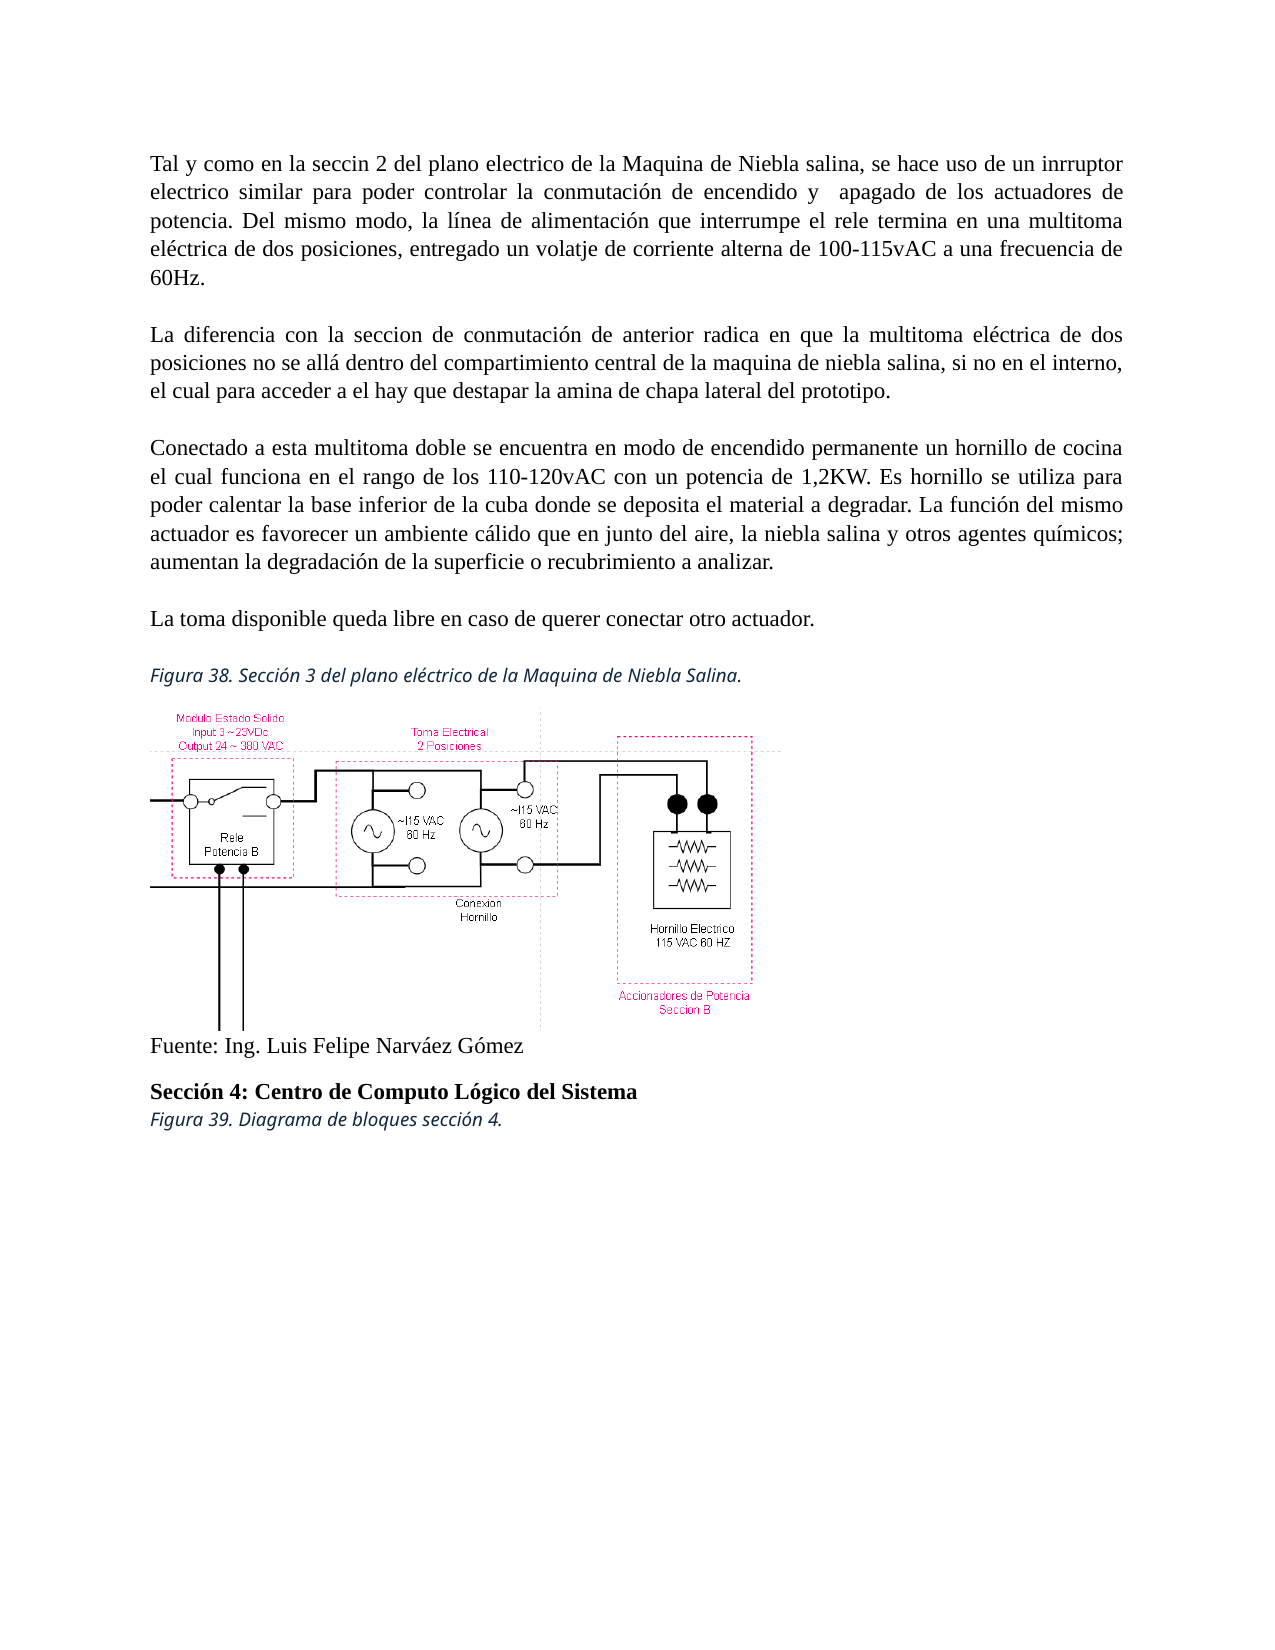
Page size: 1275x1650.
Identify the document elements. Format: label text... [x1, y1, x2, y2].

subtitle Sección 4: Centro de Computo Lógico del Sistema [150, 1078, 1125, 1104]
picture [150, 708, 781, 1031]
text Fuente: Ing. Luis Felipe Narváez Gómez [150, 1033, 1125, 1059]
text Figura 39. Diagrama de bloques sección 4. [150, 1106, 1125, 1132]
text Tal y como en la seccin 2 del plano electrico de la Maquina de Niebla salina, se hace uso de un inrruptor electrico similar para poder controlar la conmutación de encendido y apagado de los actuadores de potencia. Del mismo modo, la línea de alimentación que interrumpe el rele termina en una multitoma eléctrica de dos posiciones, entregado un volatje de corriente alterna de 100-115vAC a una frecuencia de 60Hz. [150, 150, 1125, 290]
text La toma disponible queda libre en caso de querer conectar otro actuador. [150, 605, 1125, 631]
text La diferencia con la seccion de conmutación de anterior radica en que la multitoma eléctrica de dos posiciones no se allá dentro del compartimiento central de la maquina de niebla salina, si no en el interno, el cual para acceder a el hay que destapar la amina de chapa lateral del prototipo. [150, 321, 1125, 404]
text Conectado a esta multitoma doble se encuentra en modo de encendido permanente un hornillo de cocina el cual funciona en el rango de los 110-120vAC con un potencia de 1,2KW. Es hornillo se utiliza para poder calentar la base inferior de la cuba donde se deposita el material a degradar. La función del mismo actuador es favorecer un ambiente cálido que en junto del aire, la niebla salina y otros agentes químicos; aumentan la degradación de la superficie o recubrimiento a analizar. [150, 434, 1125, 574]
text Figura 38. Sección 3 del plano eléctrico de la Maquina de Niebla Salina. [150, 662, 1125, 687]
